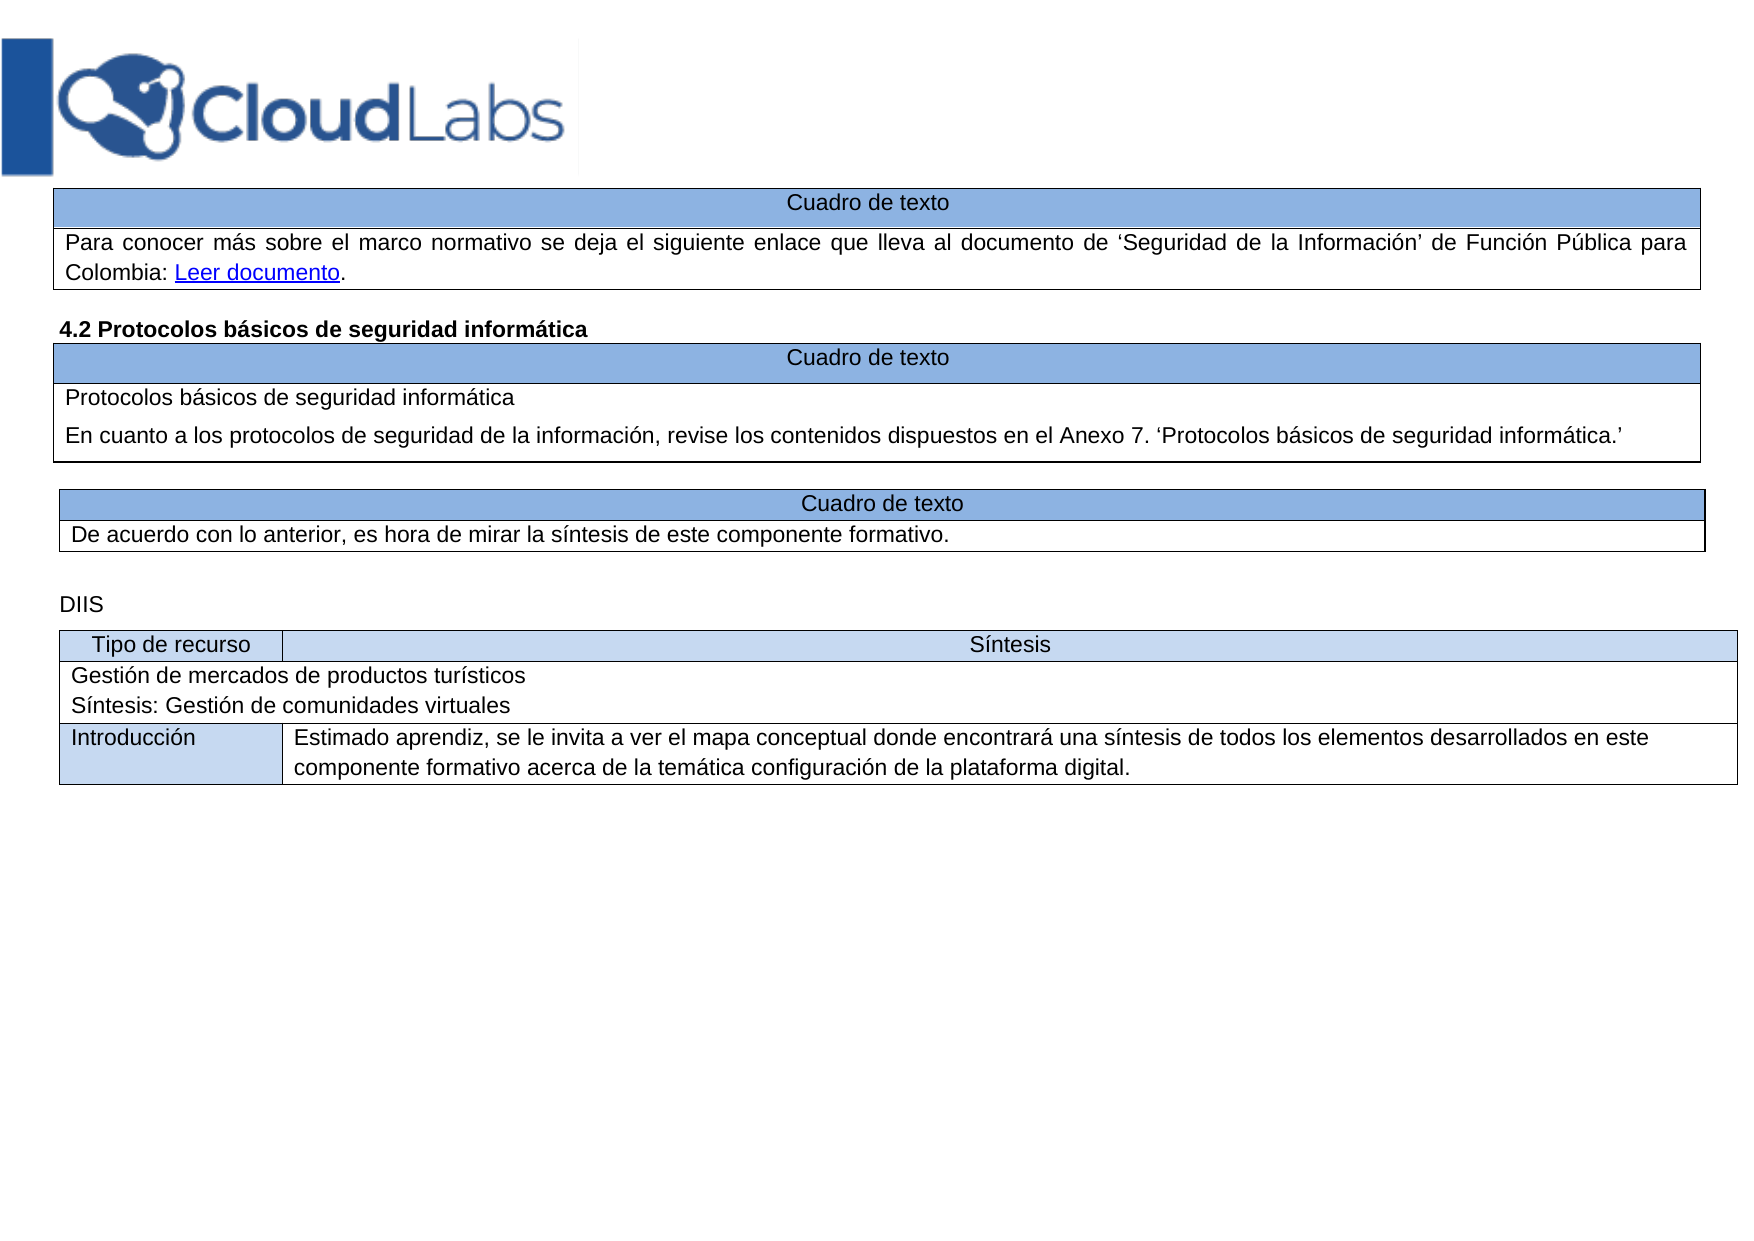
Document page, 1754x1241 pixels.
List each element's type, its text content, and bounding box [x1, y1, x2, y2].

table_header Cuadro de texto [60, 490, 1704, 520]
table_cell De acuerdo con lo anterior, es hora de mirar la síntesis de este componente formativo. [60, 521, 1704, 551]
picture [1, 26, 579, 188]
table_cell Introducción [60, 724, 282, 784]
table_header Cuadro de texto [54, 189, 1700, 227]
table_header Cuadro de texto [54, 344, 1700, 383]
table_cell Estimado aprendiz, se le invita a ver el mapa conceptual donde encontrará una síntesis de todos los elementos desarrollados en este componente formativo acerca de la temática configuración de la plataforma digital. [283, 724, 1737, 784]
table_cell Protocolos básicos de seguridad informática En cuanto a los protocolos de seguridad de la información, revise los contenidos dispuestos en el Anexo 7. ‘Protocolos básicos de seguridad informática.’ [54, 384, 1700, 461]
table_cell Para conocer más sobre el marco normativo se deja el siguiente enlace que lleva al documento de ‘Seguridad de la Información’ de Función Pública para Colombia: Leer documento. [54, 229, 1700, 289]
table_header Síntesis [283, 631, 1737, 661]
table_cell Gestión de mercados de productos turísticos Síntesis: Gestión de comunidades virtuales [60, 662, 1737, 723]
table_header Tipo de recurso [60, 631, 282, 661]
text 4.2 Protocolos básicos de seguridad informática [59, 316, 1695, 343]
text DIIS [59, 591, 1695, 617]
